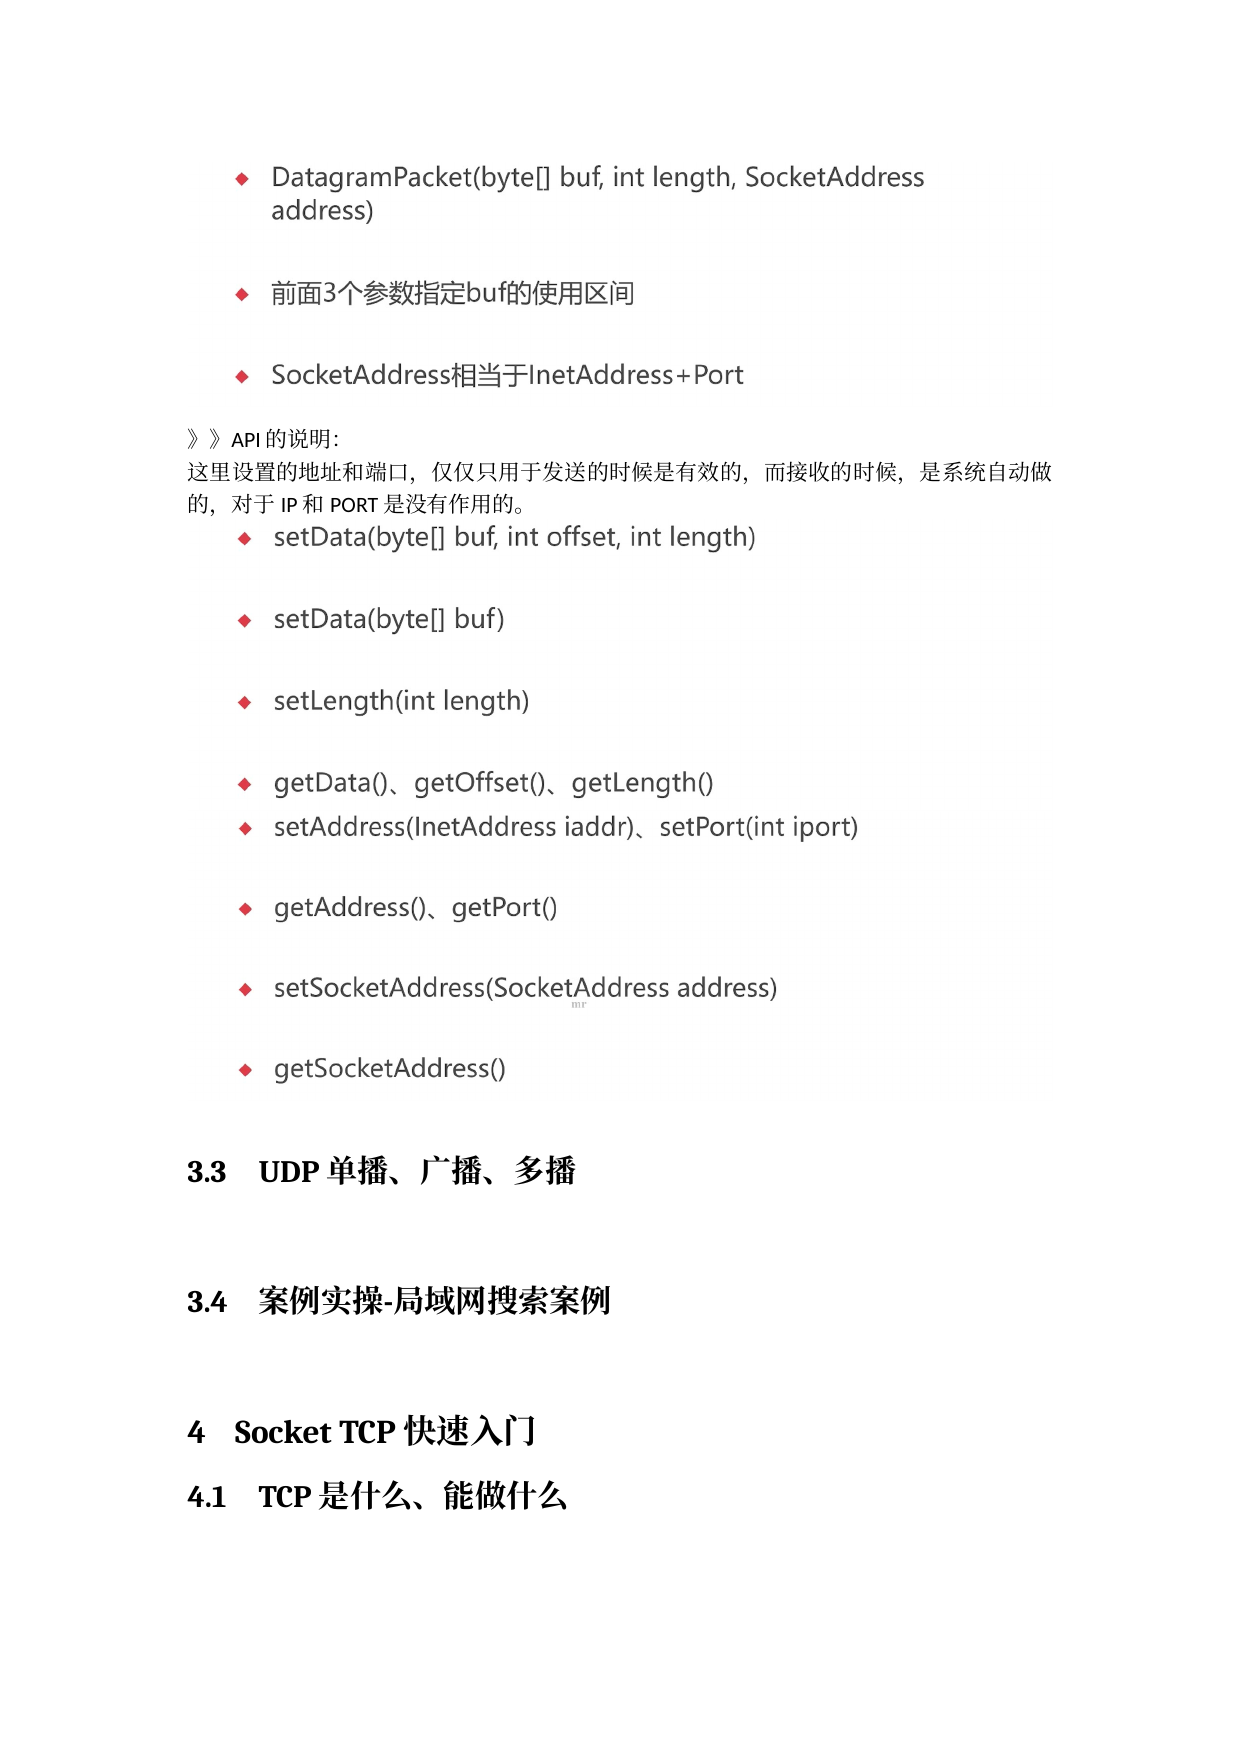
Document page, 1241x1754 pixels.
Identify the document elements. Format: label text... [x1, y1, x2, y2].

subtitle Socket TCP 快速入门 [187, 1397, 1053, 1462]
text 这里设置的地址和端口，仅仅只用于发送的时候是有效的，而接收的时候，是系统自动做的，对于 IP 和 PORT 是没有作用的。 [187, 454, 1053, 519]
subtitle TCP 是什么、能做什么 [187, 1462, 1053, 1527]
text 》》API 的说明： [187, 422, 1053, 454]
picture [187, 812, 1053, 1101]
subtitle 案例实操-局域网搜索案例 [187, 1267, 1053, 1332]
picture [187, 519, 1053, 811]
subtitle UDP 单播、广播、多播 [187, 1137, 1053, 1202]
picture [187, 162, 1053, 407]
